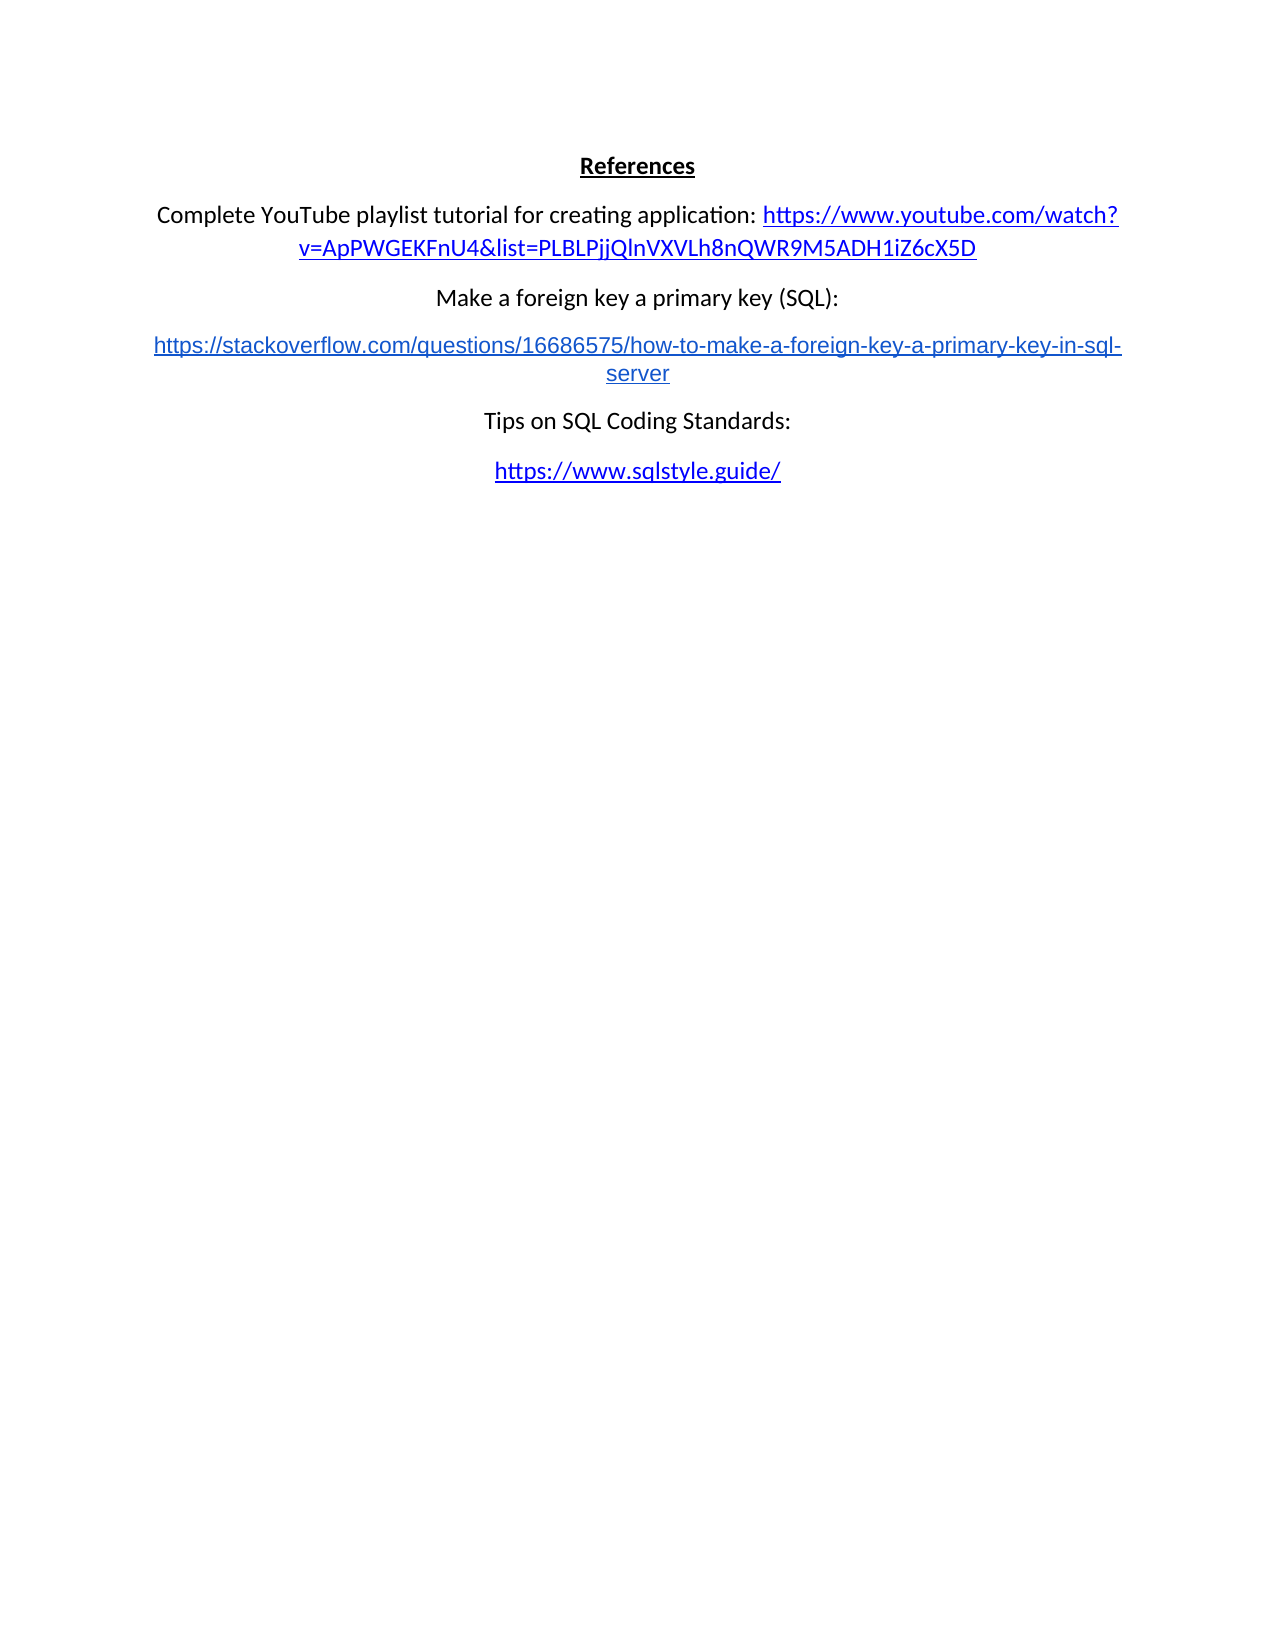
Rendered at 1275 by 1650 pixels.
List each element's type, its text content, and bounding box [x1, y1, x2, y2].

text Tips on SQL Coding Standards: [150, 405, 1125, 436]
text https://stackoverflow.com/questions/16686575/how-to-make-a-foreign-key-a-primary-key-in-sql-server [150, 332, 1125, 386]
text Complete YouTube playlist tutorial for creating application: https://www.youtube.com/watch?v=ApPWGEKFnU4&list=PLBLPjjQlnVXVLh8nQWR9M5ADH1iZ6cX5D [150, 199, 1125, 263]
text References [150, 150, 1125, 181]
text https://www.sqlstyle.guide/ [150, 455, 1125, 485]
text Make a foreign key a primary key (SQL): [150, 282, 1125, 313]
